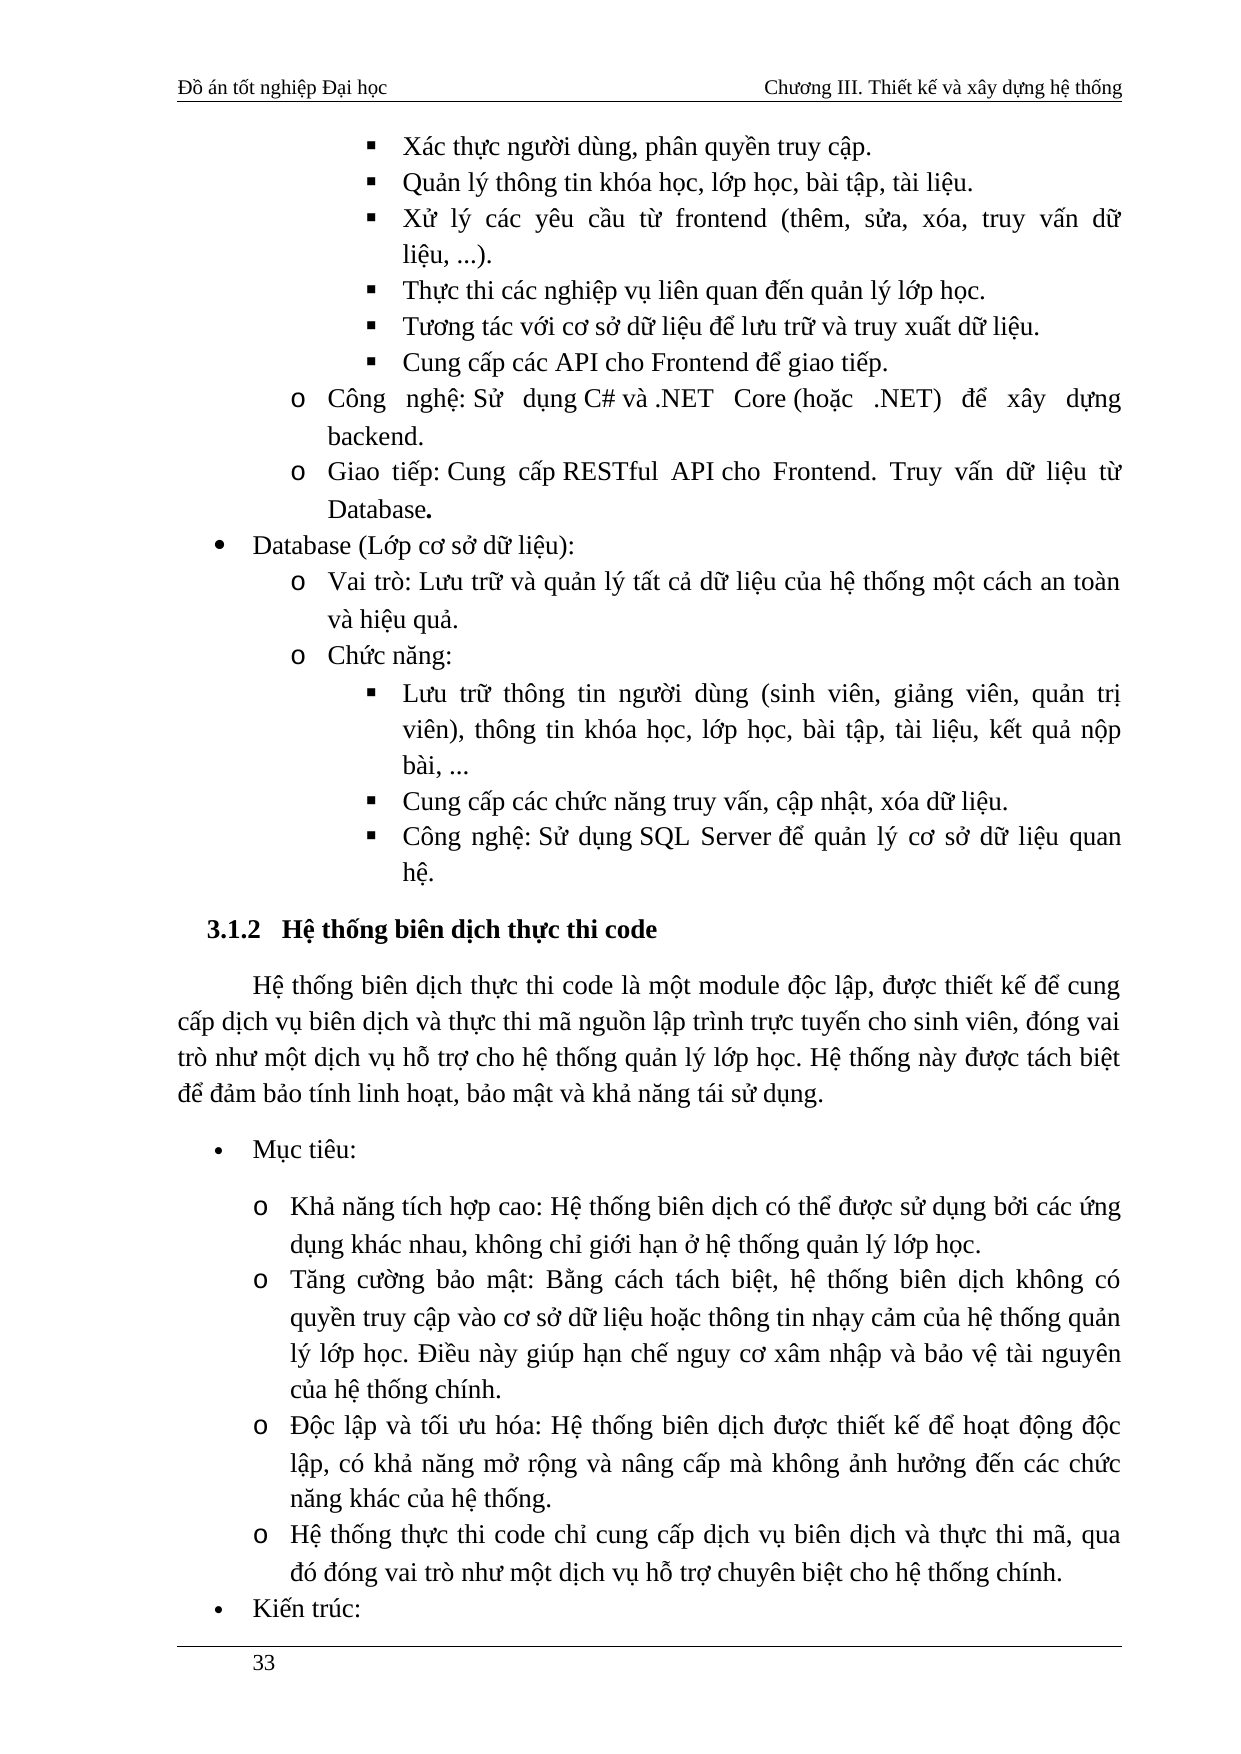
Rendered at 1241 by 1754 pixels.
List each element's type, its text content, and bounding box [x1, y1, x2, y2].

list Công nghệ: Sử dụng C# và .NET Core (hoặc .NET) để xây dựng backend. [290, 382, 1122, 451]
list Vai trò: Lưu trữ và quản lý tất cả dữ liệu của hệ thống một cách an toàn và hiệu quả. [290, 565, 1122, 634]
list Quản lý thông tin khóa học, lớp học, bài tập, tài liệu. [365, 166, 1122, 198]
list Xác thực người dùng, phân quyền truy cập. [365, 130, 1122, 162]
text Hệ thống biên dịch thực thi code là một module độc lập, được thiết kế để cung cấp dịch vụ biên dịch và thực thi mã nguồn lập trình trực tuyến cho sinh viên, đóng vai trò như một dịch vụ hỗ trợ cho hệ thống quản lý lớp học. Hệ thống này được tách biệt để đảm bảo tính linh hoạt, bảo mật và khả năng tái sử dụng. [177, 969, 1122, 1108]
list Cung cấp các API cho Frontend để giao tiếp. [365, 346, 1122, 377]
list Mục tiêu: [215, 1133, 1122, 1164]
list Database (Lớp cơ sở dữ liệu): [215, 529, 1122, 560]
list Tương tác với cơ sở dữ liệu để lưu trữ và truy xuất dữ liệu. [365, 310, 1122, 341]
list Thực thi các nghiệp vụ liên quan đến quản lý lớp học. [365, 274, 1122, 305]
list Giao tiếp: Cung cấp RESTful API cho Frontend. Truy vấn dữ liệu từ Database. [290, 455, 1122, 524]
list Tăng cường bảo mật: Bằng cách tách biệt, hệ thống biên dịch không có quyền truy cập vào cơ sở dữ liệu hoặc thông tin nhạy cảm của hệ thống quản lý lớp học. Điều này giúp hạn chế nguy cơ xâm nhập và bảo vệ tài nguyên của hệ thống chính. [252, 1263, 1122, 1404]
list Lưu trữ thông tin người dùng (sinh viên, giảng viên, quản trị viên), thông tin khóa học, lớp học, bài tập, tài liệu, kết quả nộp bài, ... [365, 677, 1122, 780]
subtitle Hệ thống biên dịch thực thi code [207, 913, 1122, 944]
list Xử lý các yêu cầu từ frontend (thêm, sửa, xóa, truy vấn dữ liệu, ...). [365, 202, 1122, 269]
list Kiến trúc: [215, 1592, 1122, 1623]
list Công nghệ: Sử dụng SQL Server để quản lý cơ sở dữ liệu quan hệ. [365, 821, 1122, 887]
list Chức năng: [290, 639, 1122, 672]
list Cung cấp các chức năng truy vấn, cập nhật, xóa dữ liệu. [365, 784, 1122, 816]
list Khả năng tích hợp cao: Hệ thống biên dịch có thể được sử dụng bởi các ứng dụng khác nhau, không chỉ giới hạn ở hệ thống quản lý lớp học. [252, 1190, 1122, 1259]
list Hệ thống thực thi code chỉ cung cấp dịch vụ biên dịch và thực thi mã, qua đó đóng vai trò như một dịch vụ hỗ trợ chuyên biệt cho hệ thống chính. [252, 1518, 1122, 1587]
list Độc lập và tối ưu hóa: Hệ thống biên dịch được thiết kế để hoạt động độc lập, có khả năng mở rộng và nâng cấp mà không ảnh hưởng đến các chức năng khác của hệ thống. [252, 1409, 1122, 1514]
